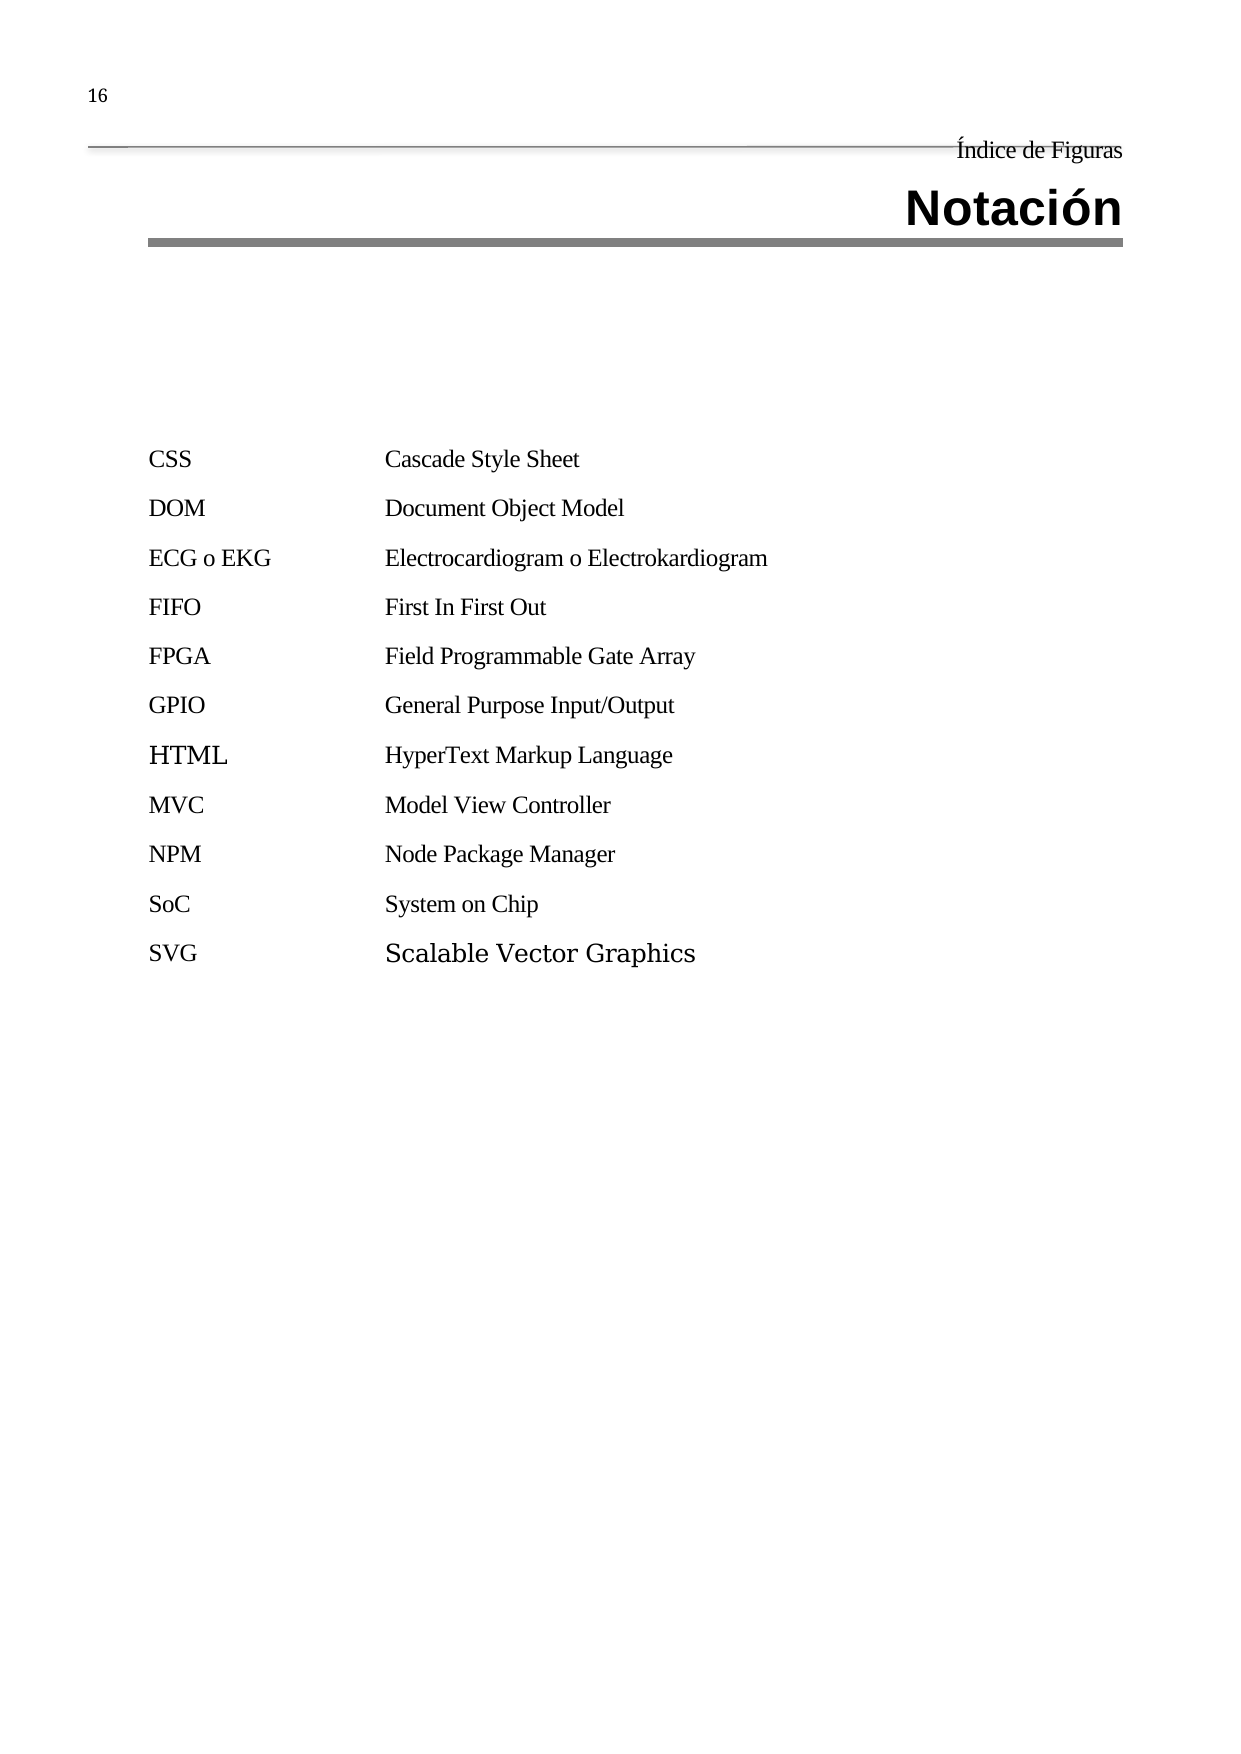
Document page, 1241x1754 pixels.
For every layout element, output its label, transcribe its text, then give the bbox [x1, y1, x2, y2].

table_header CSS [148, 444, 384, 493]
table_cell HTML [148, 740, 384, 790]
table_cell Field Programmable Gate Array [385, 641, 1123, 690]
table_header Cascade Style Sheet [385, 444, 1123, 493]
table_cell ECG o EKG [148, 543, 384, 592]
table_cell System on Chip [385, 889, 1123, 938]
table_cell SVG [148, 938, 384, 988]
table_cell Document Object Model [385, 493, 1123, 543]
table_cell Model View Controller [385, 790, 1123, 839]
table_cell FIFO [148, 592, 384, 641]
table_cell SoC [148, 889, 384, 938]
table_cell First In First Out [385, 592, 1123, 641]
table_cell Electrocardiogram o Electrokardiogram [385, 543, 1123, 592]
table_cell General Purpose Input/Output [385, 690, 1123, 740]
table_cell DOM [148, 493, 384, 543]
table_cell HyperText Markup Language [385, 740, 1123, 790]
table_cell FPGA [148, 641, 384, 690]
table_cell Node Package Manager [385, 840, 1123, 889]
table_cell Scalable Vector Graphics [385, 938, 1123, 988]
text Notación [148, 178, 1123, 238]
table_cell NPM [148, 840, 384, 889]
table_cell MVC [148, 790, 384, 839]
table_cell GPIO [148, 690, 384, 740]
